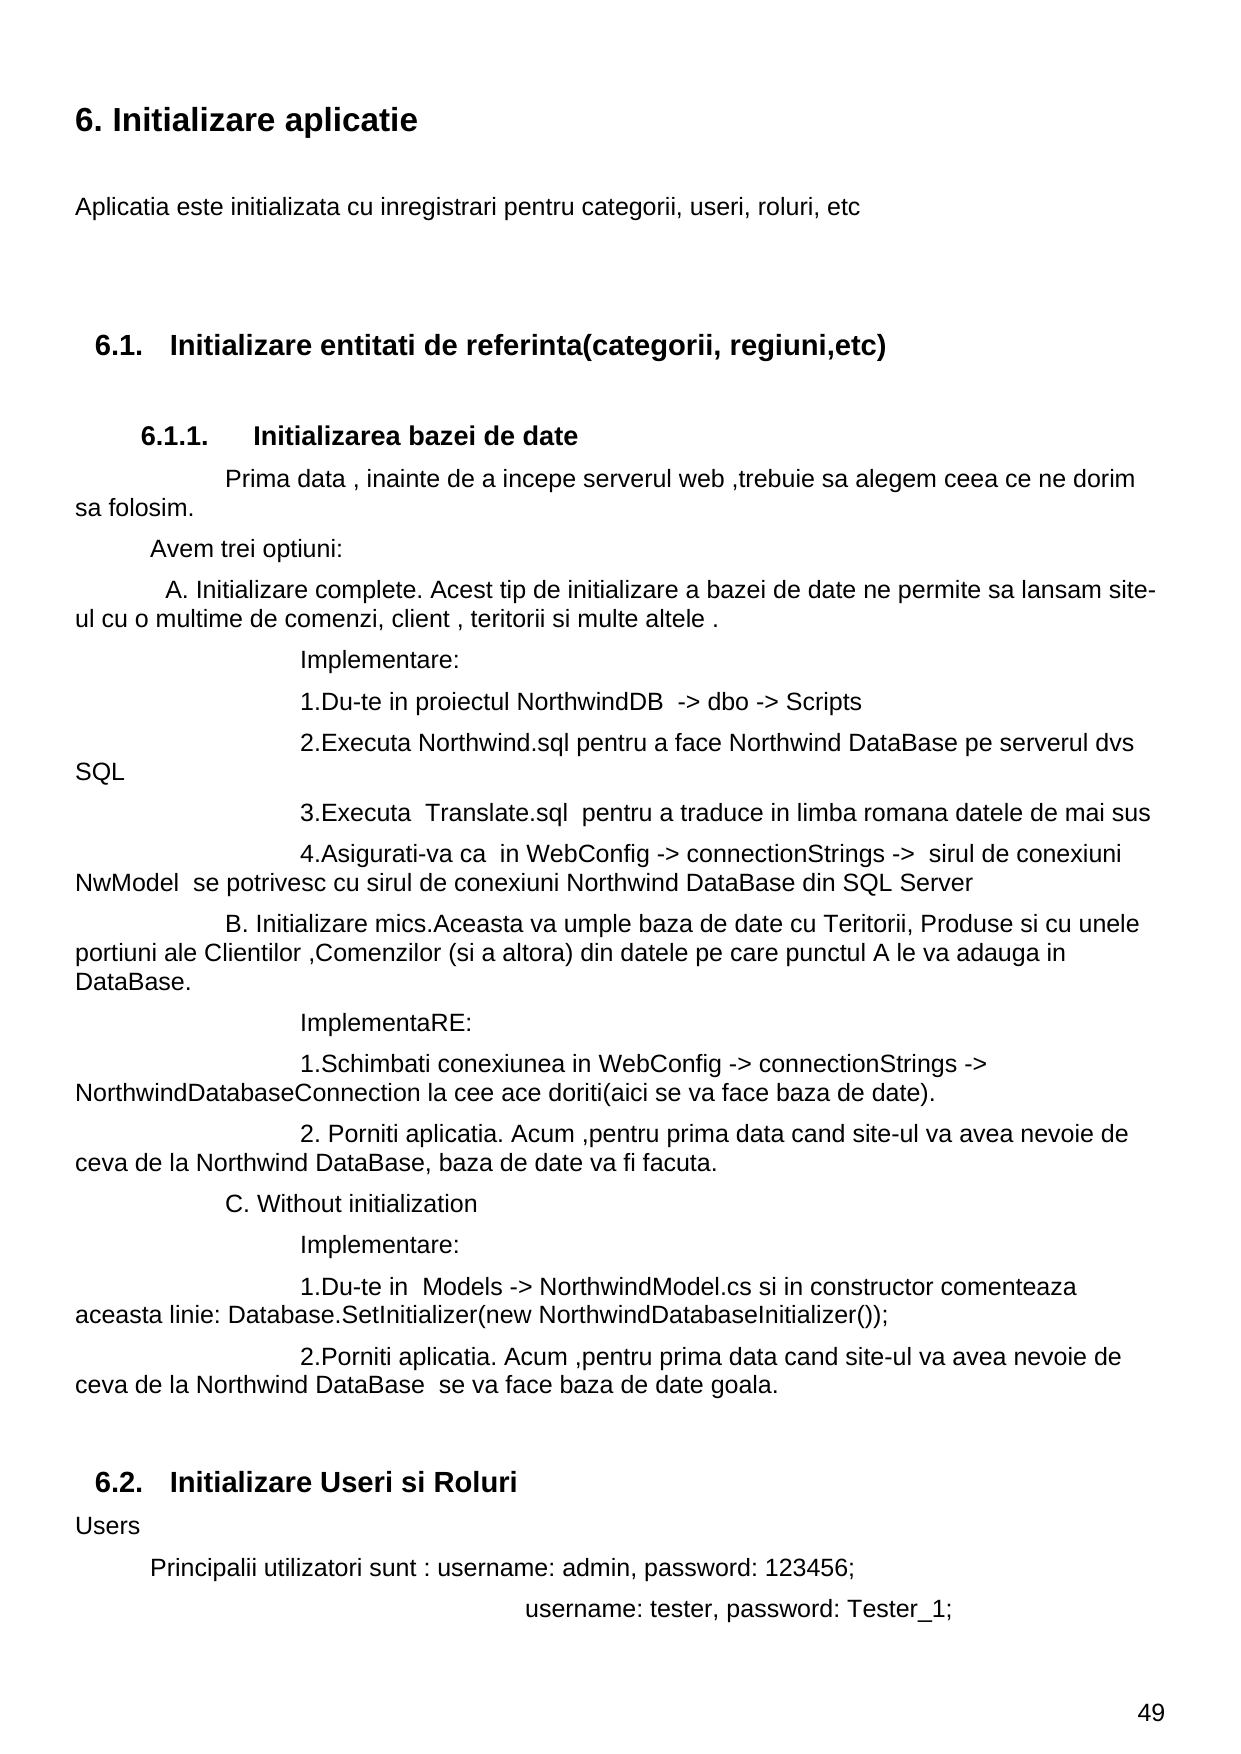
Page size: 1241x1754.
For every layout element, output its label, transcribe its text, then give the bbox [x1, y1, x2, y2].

text 1.Du-te in Models -> NorthwindModel.cs si in constructor comenteaza aceasta linie: Database.SetInitializer(new NorthwindDatabaseInitializer()); [75, 1271, 1165, 1329]
text 2.Executa Northwind.sql pentru a face Northwind DataBase pe serverul dvs SQL [75, 728, 1165, 785]
text Users [75, 1511, 1165, 1540]
text 4.Asigurati-va ca in WebConfig -> connectionStrings -> sirul de conexiuni NwModel se potrivesc cu sirul de conexiuni Northwind DataBase din SQL Server [75, 839, 1165, 896]
text Avem trei optiuni: [75, 534, 1165, 563]
text ImplementaRE: [75, 1008, 1165, 1036]
text username: tester, password: Tester_1; [75, 1594, 1165, 1622]
text Aplicatia este initializata cu inregistrari pentru categorii, useri, roluri, etc [75, 192, 1165, 221]
subtitle Initializarea bazei de date [141, 420, 1165, 451]
text A. Initializare complete. Acest tip de initializare a bazei de date ne permite sa lansam site-ul cu o multime de comenzi, client , teritorii si multe altele . [75, 575, 1165, 633]
text Implementare: [75, 1230, 1165, 1259]
text Prima data , inainte de a incepe serverul web ,trebuie sa alegem ceea ce ne dorim sa folosim. [75, 464, 1165, 521]
text C. Without initialization [75, 1189, 1165, 1218]
text 2. Porniti aplicatia. Acum ,pentru prima data cand site-ul va avea nevoie de ceva de la Northwind DataBase, baza de date va fi facuta. [75, 1119, 1165, 1176]
subtitle Initializare Useri si Roluri [94, 1465, 1165, 1499]
subtitle Initializare aplicatie [75, 100, 1165, 138]
text 2.Porniti aplicatia. Acum ,pentru prima data cand site-ul va avea nevoie de ceva de la Northwind DataBase se va face baza de date goala. [75, 1341, 1165, 1399]
text 1.Schimbati conexiunea in WebConfig -> connectionStrings -> NorthwindDatabaseConnection la cee ace doriti(aici se va face baza de date). [75, 1049, 1165, 1106]
text 3.Executa Translate.sql pentru a traduce in limba romana datele de mai sus [75, 798, 1165, 826]
text Implementare: [75, 645, 1165, 674]
text 1.Du-te in proiectul NorthwindDB -> dbo -> Scripts [75, 686, 1165, 715]
subtitle Initializare entitati de referinta(categorii, regiuni,etc) [94, 328, 1165, 362]
text Principalii utilizatori sunt : username: admin, password: 123456; [75, 1552, 1165, 1581]
text B. Initializare mics.Aceasta va umple baza de date cu Teritorii, Produse si cu unele portiuni ale Clientilor ,Comenzilor (si a altora) din datele pe care punctul A le va adauga in DataBase. [75, 909, 1165, 995]
